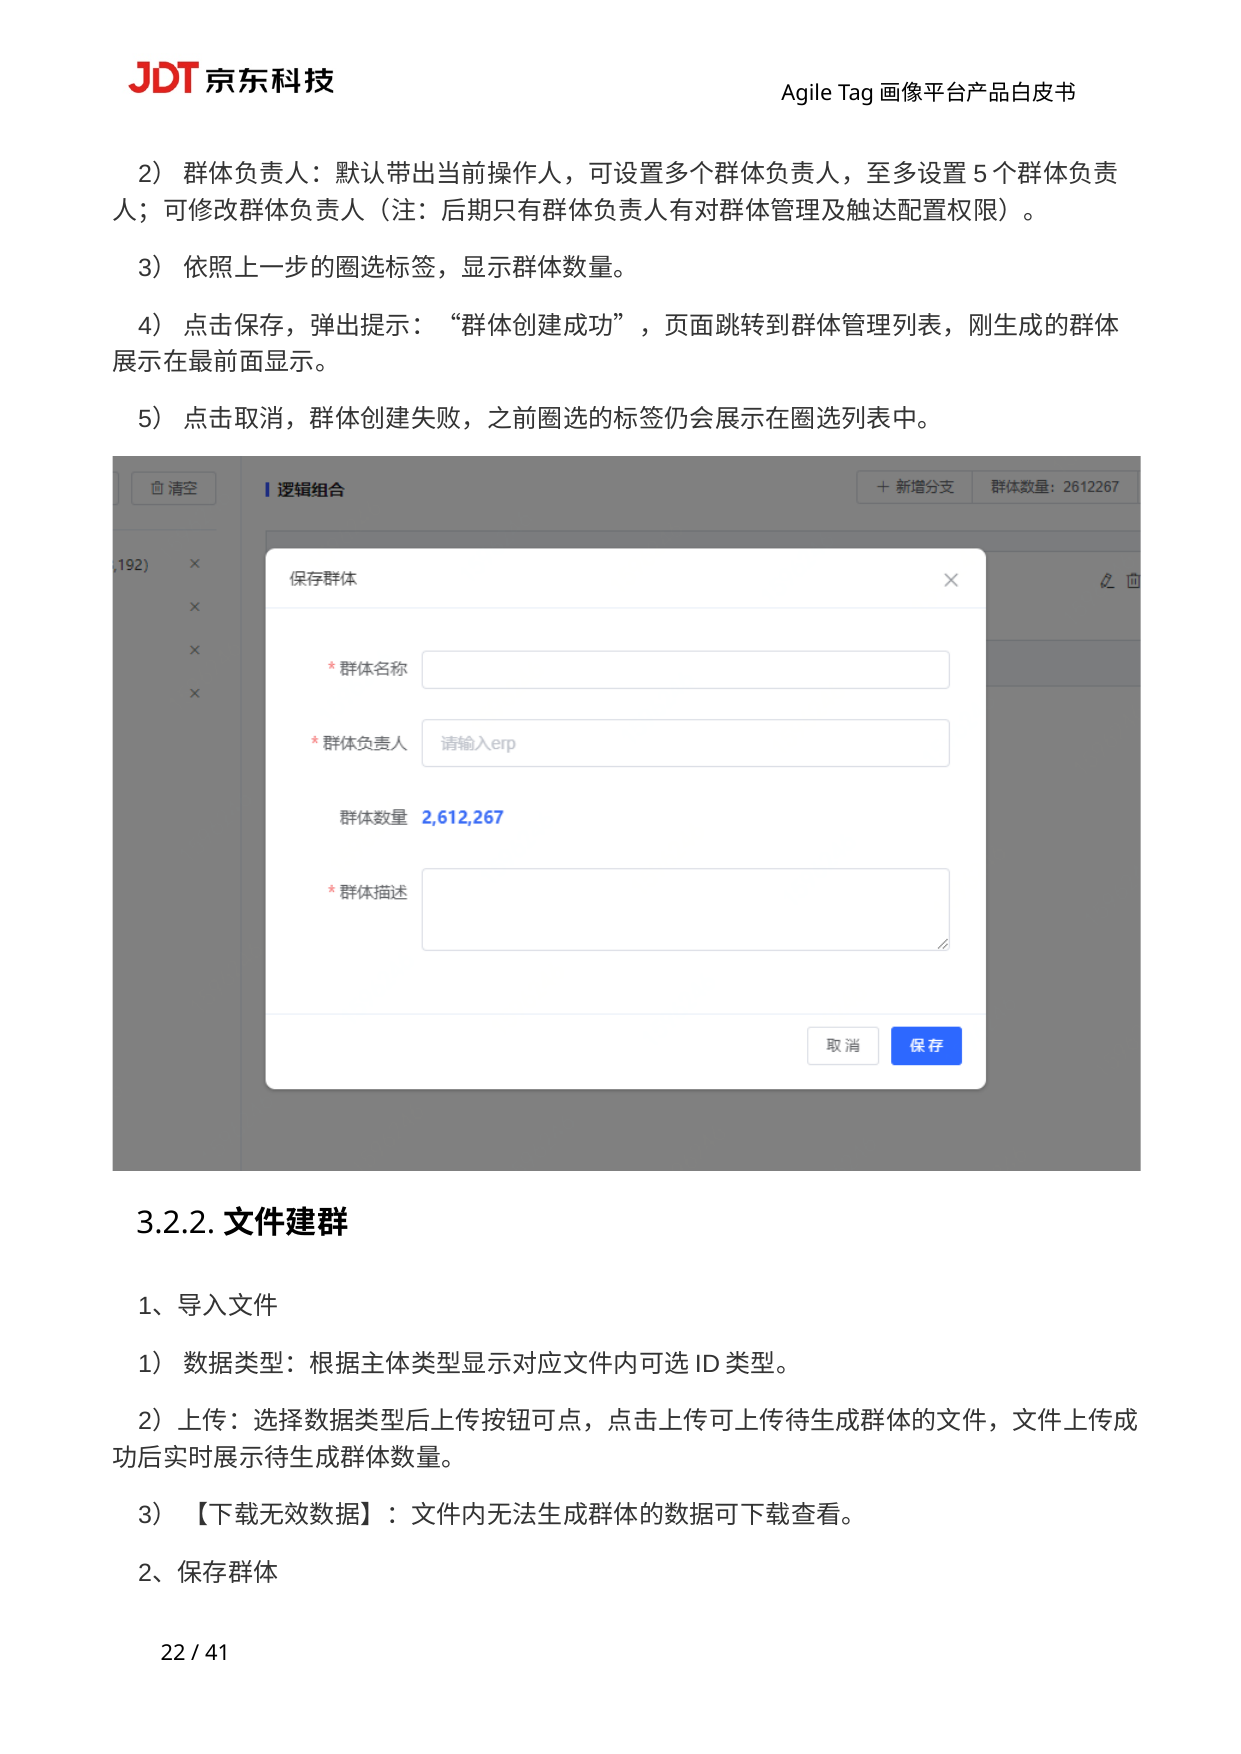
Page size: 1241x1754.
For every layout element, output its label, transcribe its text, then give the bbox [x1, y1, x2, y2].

picture [112, 456, 1141, 1171]
text 4） 点击保存，弹出提示：“群体创建成功”，页面跳转到群体管理列表，刚生成的群体展示在最前面显示。 [112, 305, 1141, 378]
text 2）上传：选择数据类型后上传按钮可点，点击上传可上传待生成群体的文件，文件上传成功后实时展示待生成群体数量。 [112, 1401, 1141, 1473]
subtitle 文件建群 [112, 1197, 1141, 1243]
text 3） 【下载无效数据】：文件内无法生成群体的数据可下载查看。 [112, 1494, 1141, 1531]
text 1） 数据类型：根据主体类型显示对应文件内可选ID类型。 [112, 1343, 1141, 1379]
text 2） 群体负责人：默认带出当前操作人，可设置多个群体负责人，至多设置5个群体负责人；可修改群体负责人（注：后期只有群体负责人有对群体管理及触达配置权限）。 [112, 154, 1141, 226]
text 3） 依照上一步的圈选标签，显示群体数量。 [112, 248, 1141, 284]
text 5） 点击取消，群体创建失败，之前圈选的标签仍会展示在圈选列表中。 [112, 399, 1141, 435]
picture [112, 53, 349, 101]
text 1、导入文件 [112, 1286, 1141, 1322]
text 2、保存群体 [112, 1552, 1141, 1588]
